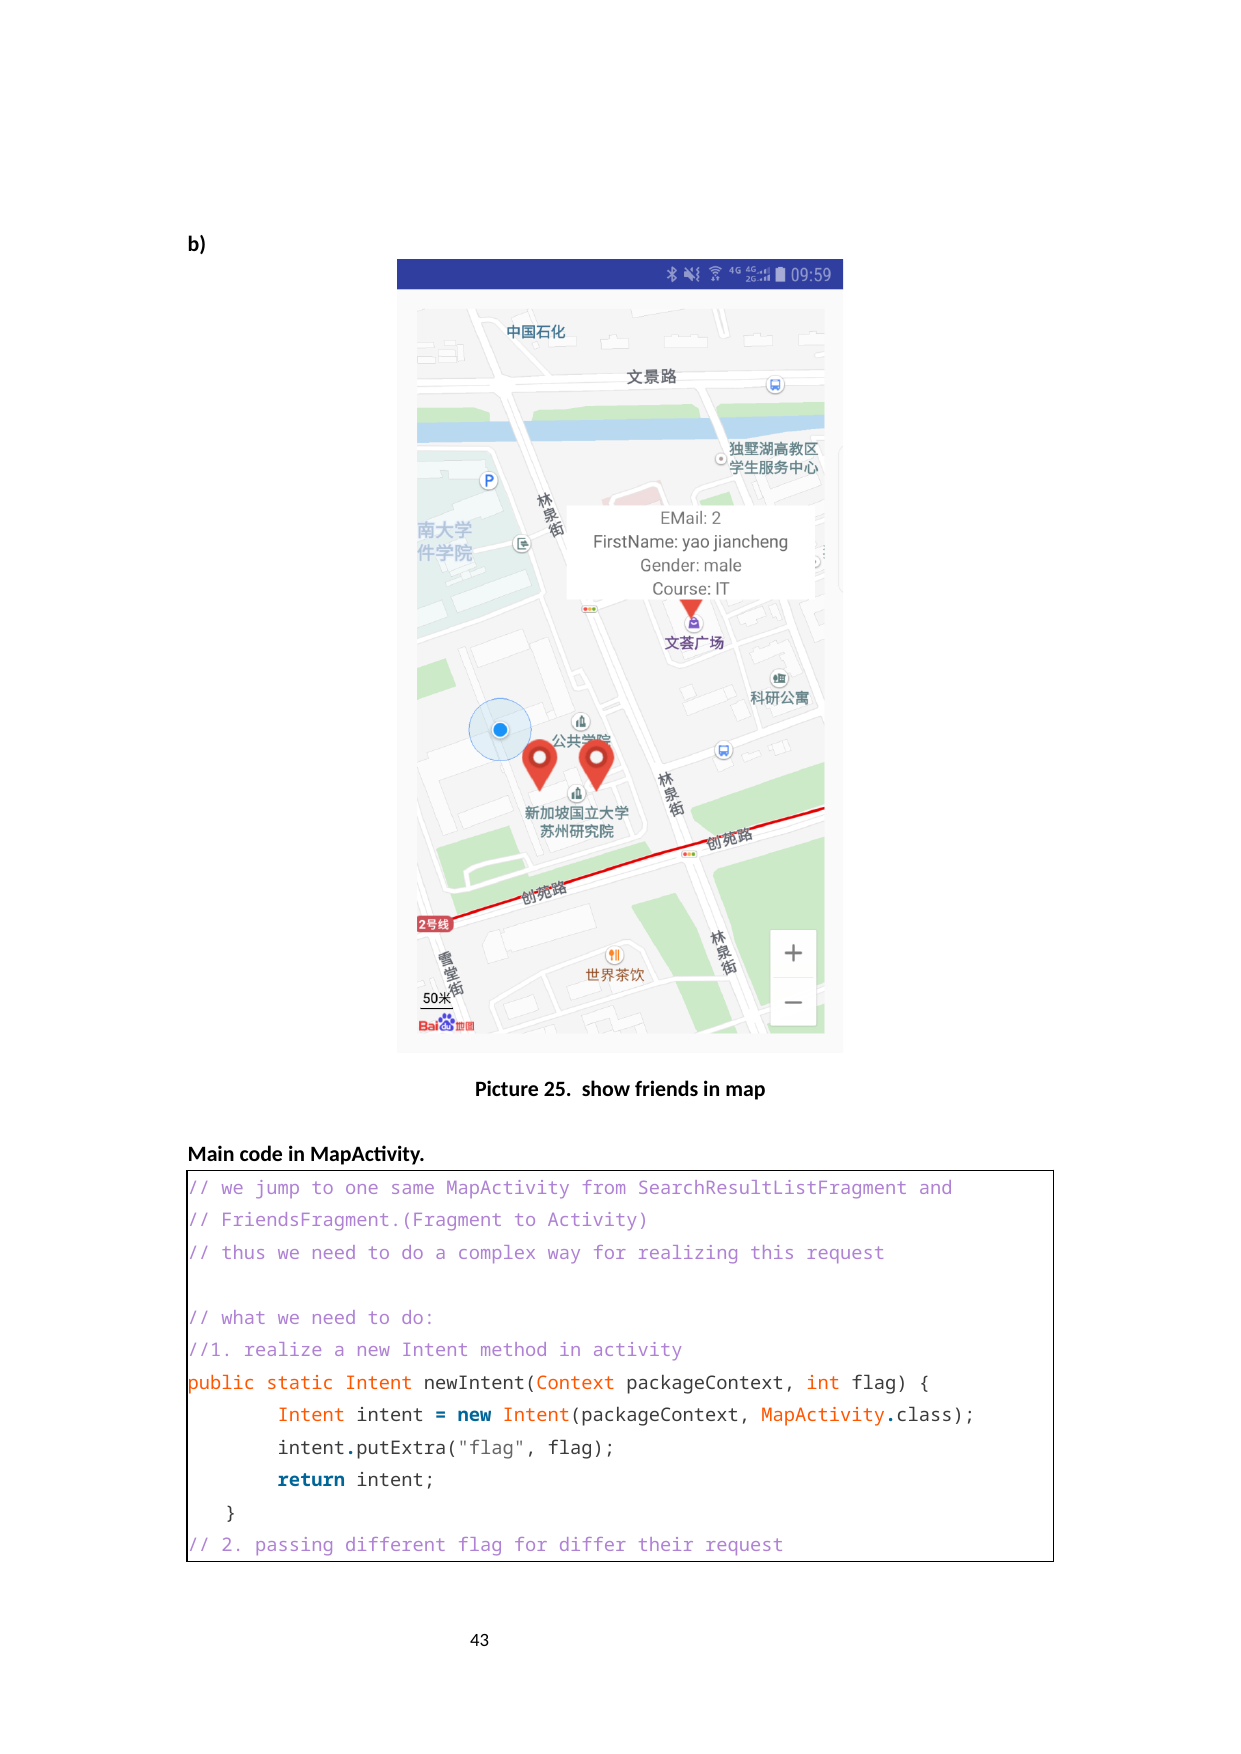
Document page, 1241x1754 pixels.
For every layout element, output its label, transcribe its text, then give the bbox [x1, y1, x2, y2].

list b) [187, 227, 1053, 259]
text // thus we need to do a complex way for realizing this request [188, 1236, 1053, 1268]
text public static Intent newIntent(Context packageContext, int flag) { [188, 1366, 1053, 1398]
text // 2. passing different flag for differ their request [188, 1527, 1053, 1561]
text //1. realize a new Intent method in activity [188, 1333, 1053, 1366]
text // FriendsFragment.(Fragment to Activity) [188, 1203, 1053, 1236]
text Intent intent = new Intent(packageContext, MapActivity.class); [188, 1398, 1053, 1431]
list Main code in MapActivity. [187, 1137, 1053, 1169]
text } [188, 1496, 1053, 1527]
text // what we need to do: [188, 1301, 1053, 1333]
text Picture 25. show friends in map [187, 1072, 1053, 1104]
text intent.putExtra("flag", flag); [188, 1431, 1053, 1463]
picture [397, 259, 844, 1053]
text return intent; [188, 1463, 1053, 1496]
text // we jump to one same MapActivity from SearchResultListFragment and [188, 1171, 1053, 1203]
